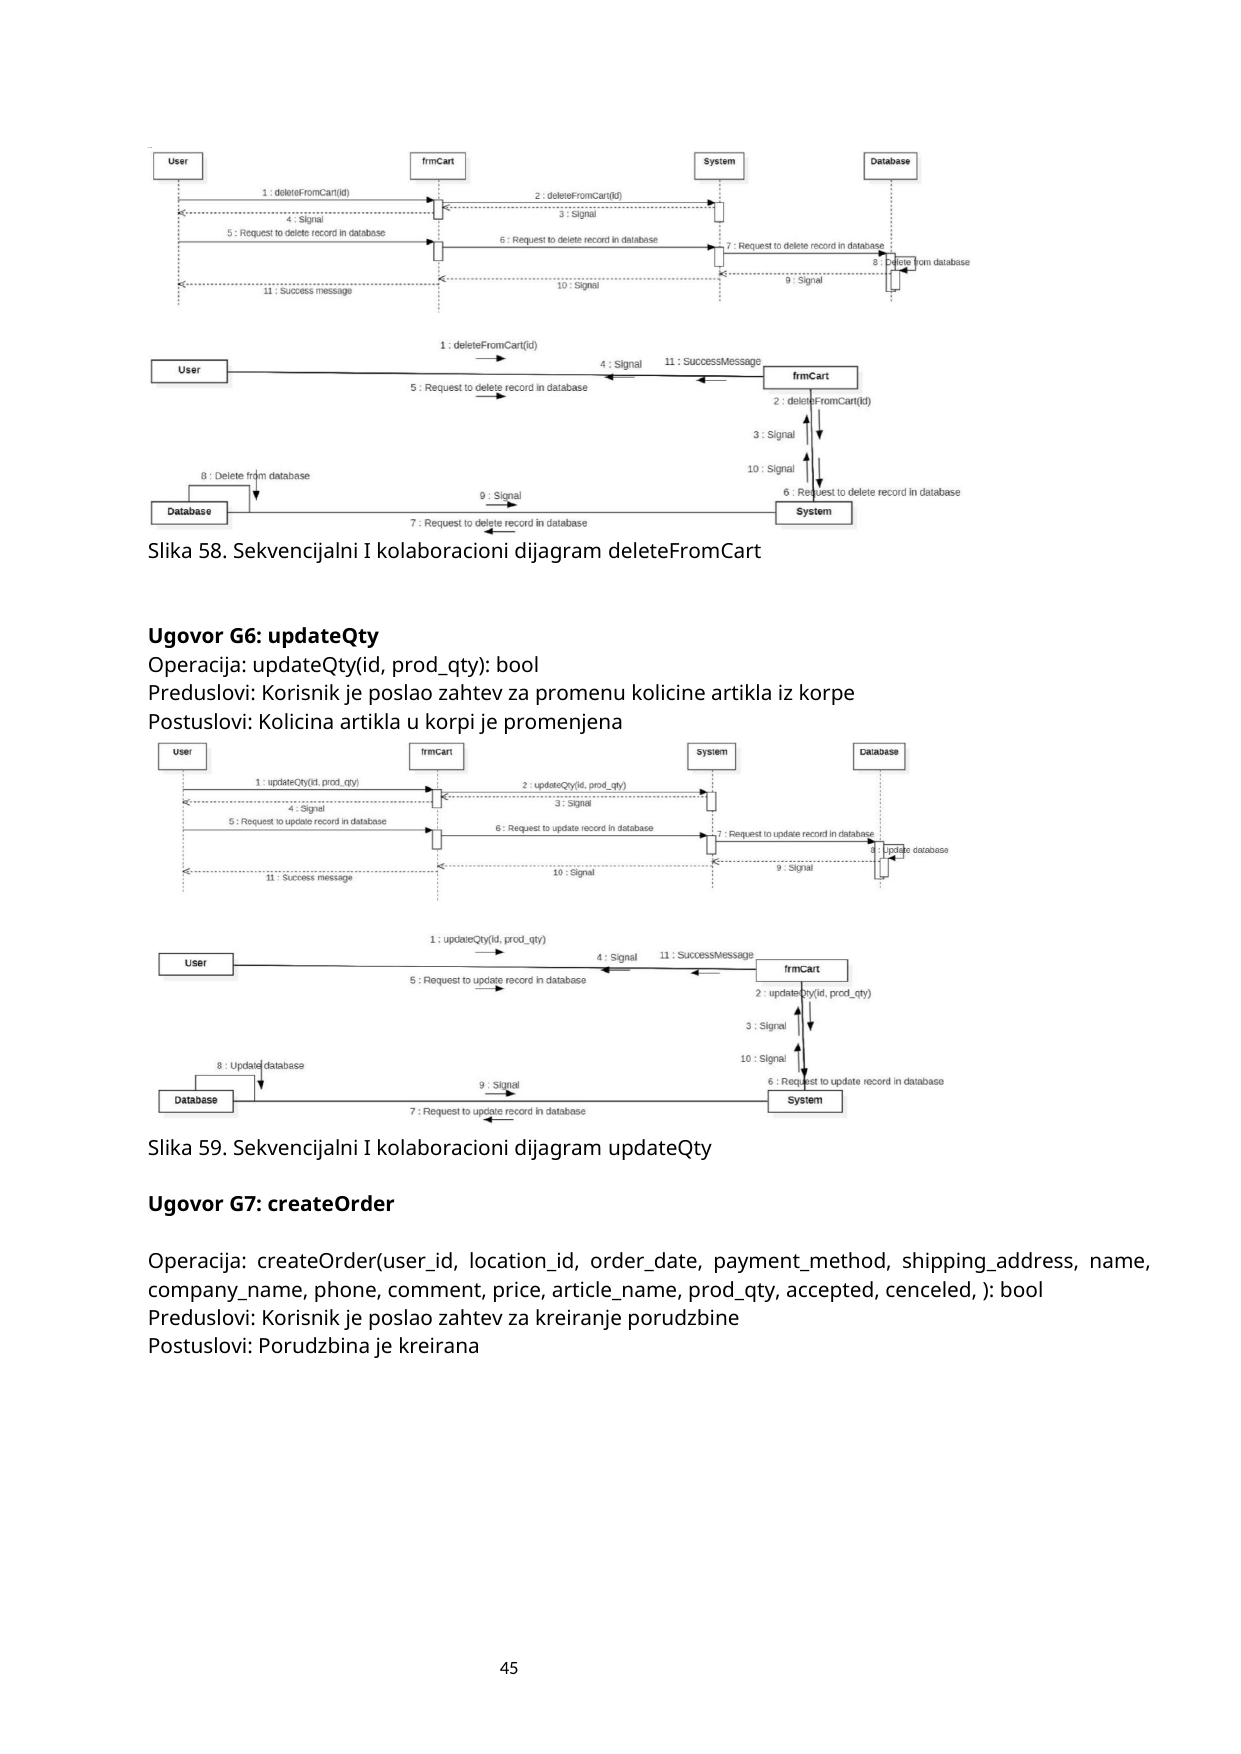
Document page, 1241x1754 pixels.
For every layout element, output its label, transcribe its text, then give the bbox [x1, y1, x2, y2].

list Preduslovi: Korisnik je poslao zahtev za promenu kolicine artikla iz korpe [148, 678, 1152, 707]
list Operacija: updateQty(id, prod_qty): bool [148, 650, 1152, 678]
list Slika 58. Sekvencijalni I kolaboracioni dijagram deleteFromCart [148, 536, 1152, 564]
picture [147, 147, 972, 537]
text Slika 59. Sekvencijalni I kolaboracioni dijagram updateQty [148, 1133, 1152, 1161]
list Ugovor G6: updateQty [148, 621, 1152, 650]
list Operacija: createOrder(user_id, location_id, order_date, payment_method, shipping_address, name, company_name, phone, comment, price, article_name, prod_qty, accepted, cenceled, ): bool [148, 1246, 1152, 1303]
picture [147, 735, 959, 1133]
list Postuslovi: Porudzbina je kreirana [148, 1332, 1152, 1360]
list Ugovor G7: createOrder [148, 1189, 1152, 1218]
list Preduslovi: Korisnik je poslao zahtev za kreiranje porudzbine [148, 1303, 1152, 1332]
